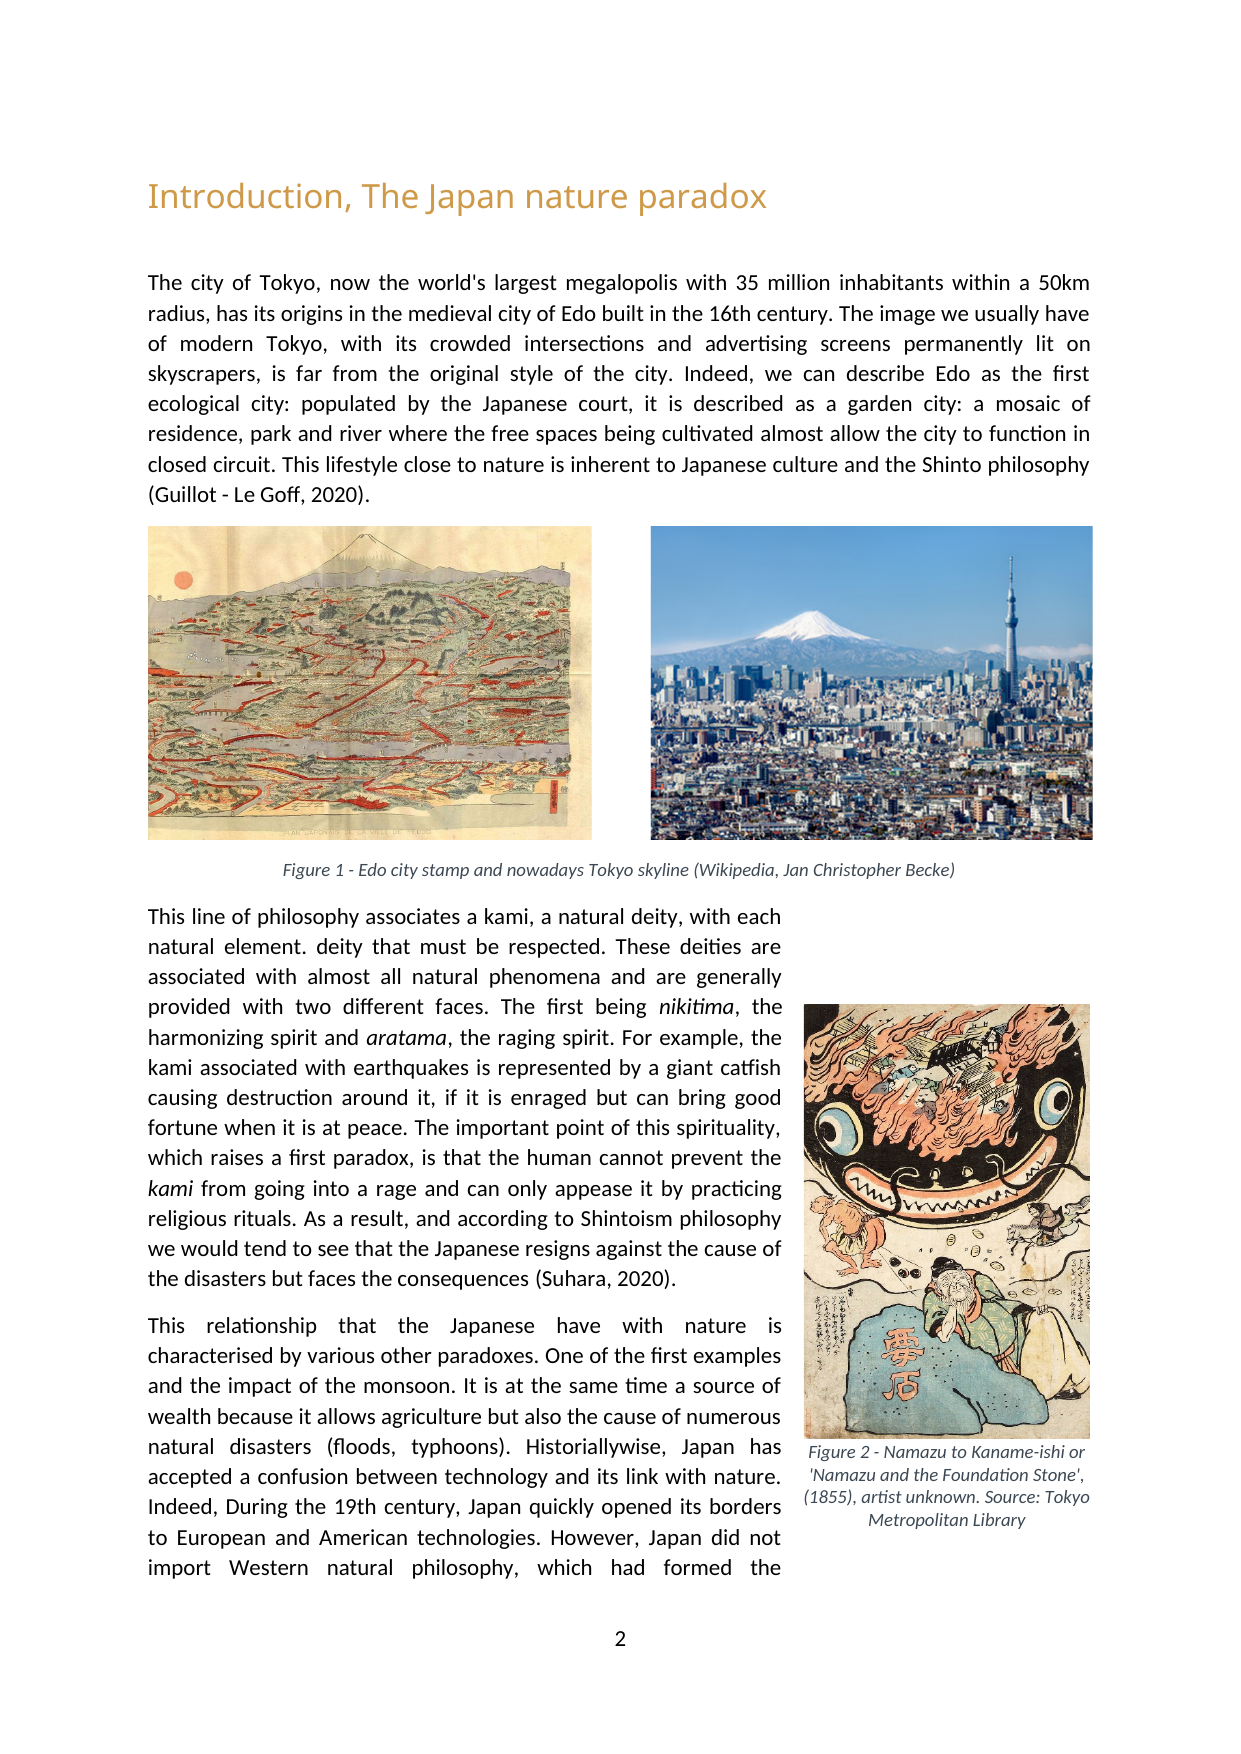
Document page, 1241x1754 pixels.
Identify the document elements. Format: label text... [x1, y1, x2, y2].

text The city of Tokyo, now the world's largest megalopolis with 35 million inhabitants within a 50km radius, has its origins in the medieval city of Edo built in the 16th century. The image we usually have of modern Tokyo, with its crowded intersections and advertising screens permanently lit on skyscrapers, is far from the original style of the city. Indeed, we can describe Edo as the first ecological city: populated by the Japanese court, it is described as a garden city: a mosaic of residence, park and river where the free spaces being cultivated almost allow the city to function in closed circuit. This lifestyle close to nature is inherent to Japanese culture and the Shinto philosophy (Guillot - Le Goff, 2020). [148, 268, 1093, 508]
picture [802, 1004, 1090, 1436]
picture [147, 526, 1093, 840]
text Figure 1 - Edo city stamp and nowadays Tokyo skyline (Wikipedia, Jan Christopher Becke) [148, 858, 1093, 881]
subtitle Introduction, The Japan nature paradox [148, 173, 1093, 218]
text This line of philosophy associates a kami, a natural deity, with each natural element. deity that must be respected. These deities are associated with almost all natural phenomena and are generally provided with two different faces. The first being nikitima, the harmonizing spirit and aratama, the raging spirit. For example, the kami associated with earthquakes is represented by a giant catfish causing destruction around it, if it is enraged but can bring good fortune when it is at peace. The important point of this spirituality, which raises a first paradox, is that the human cannot prevent the kami from going into a rage and can only appease it by practicing religious rituals. As a result, and according to Shintoism philosophy we would tend to see that the Japanese resigns against the cause of the disasters but faces the consequences (Suhara, 2020). [148, 902, 783, 1292]
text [148, 1311, 783, 1581]
